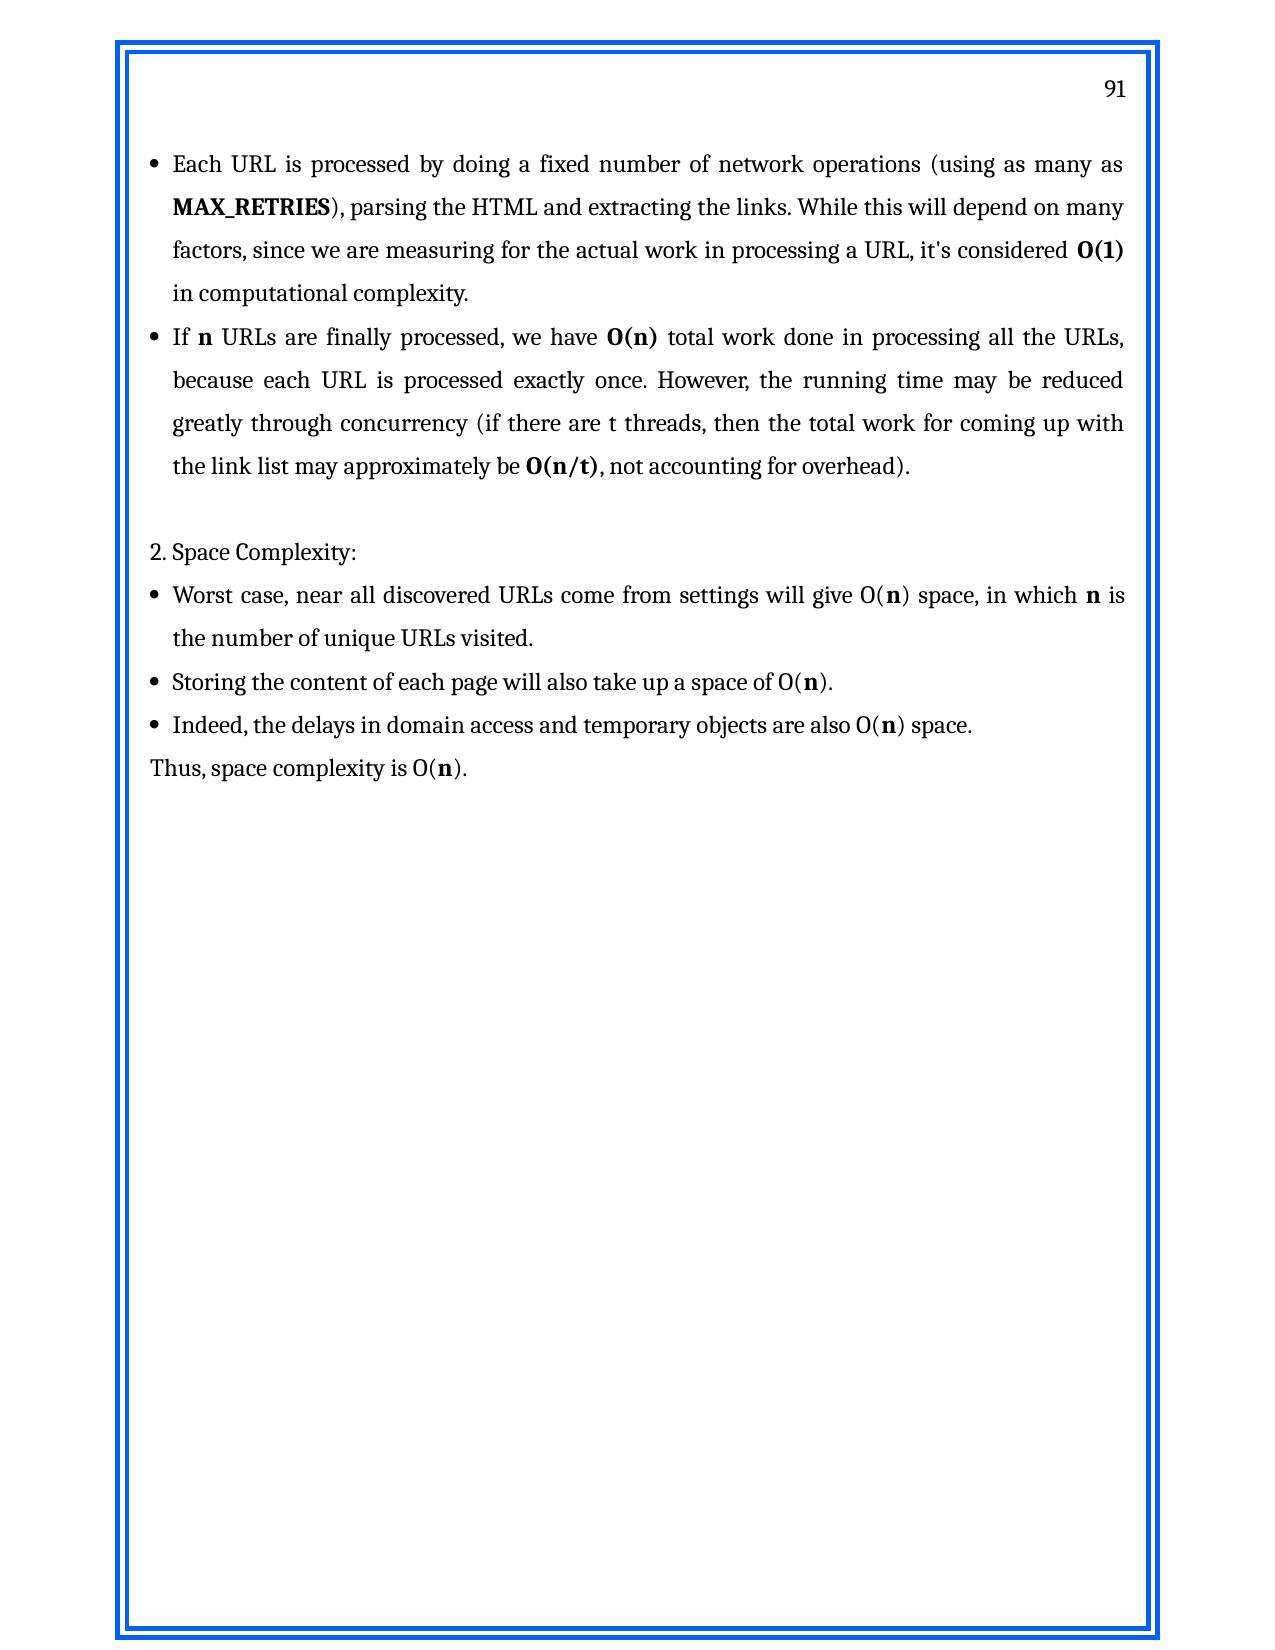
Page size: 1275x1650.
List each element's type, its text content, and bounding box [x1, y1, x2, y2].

list If n URLs are finally processed, we have O(n) total work done in processing all the URLs, because each URL is processed exactly once. However, the running time may be reduced greatly through concurrency (if there are t threads, then the total work for coming up with the link list may approximately be O(n/t), not accounting for overhead). [150, 322, 1125, 481]
list Worst case, near all discovered URLs come from settings will give O(n) space, in which n is the number of unique URLs visited. [150, 581, 1125, 653]
list Storing the content of each page will also take up a space of O(n). [150, 667, 1125, 696]
text Thus, space complexity is O(n). [150, 754, 1125, 782]
list Space Complexity: [150, 538, 1125, 567]
list Indeed, the delays in domain access and temporary objects are also O(n) space. [150, 711, 1125, 739]
list Each URL is processed by doing a fixed number of network operations (using as many as MAX_RETRIES), parsing the HTML and extracting the links. While this will depend on many factors, since we are measuring for the actual work in processing a URL, it's considered O(1) in computational complexity. [150, 150, 1125, 308]
